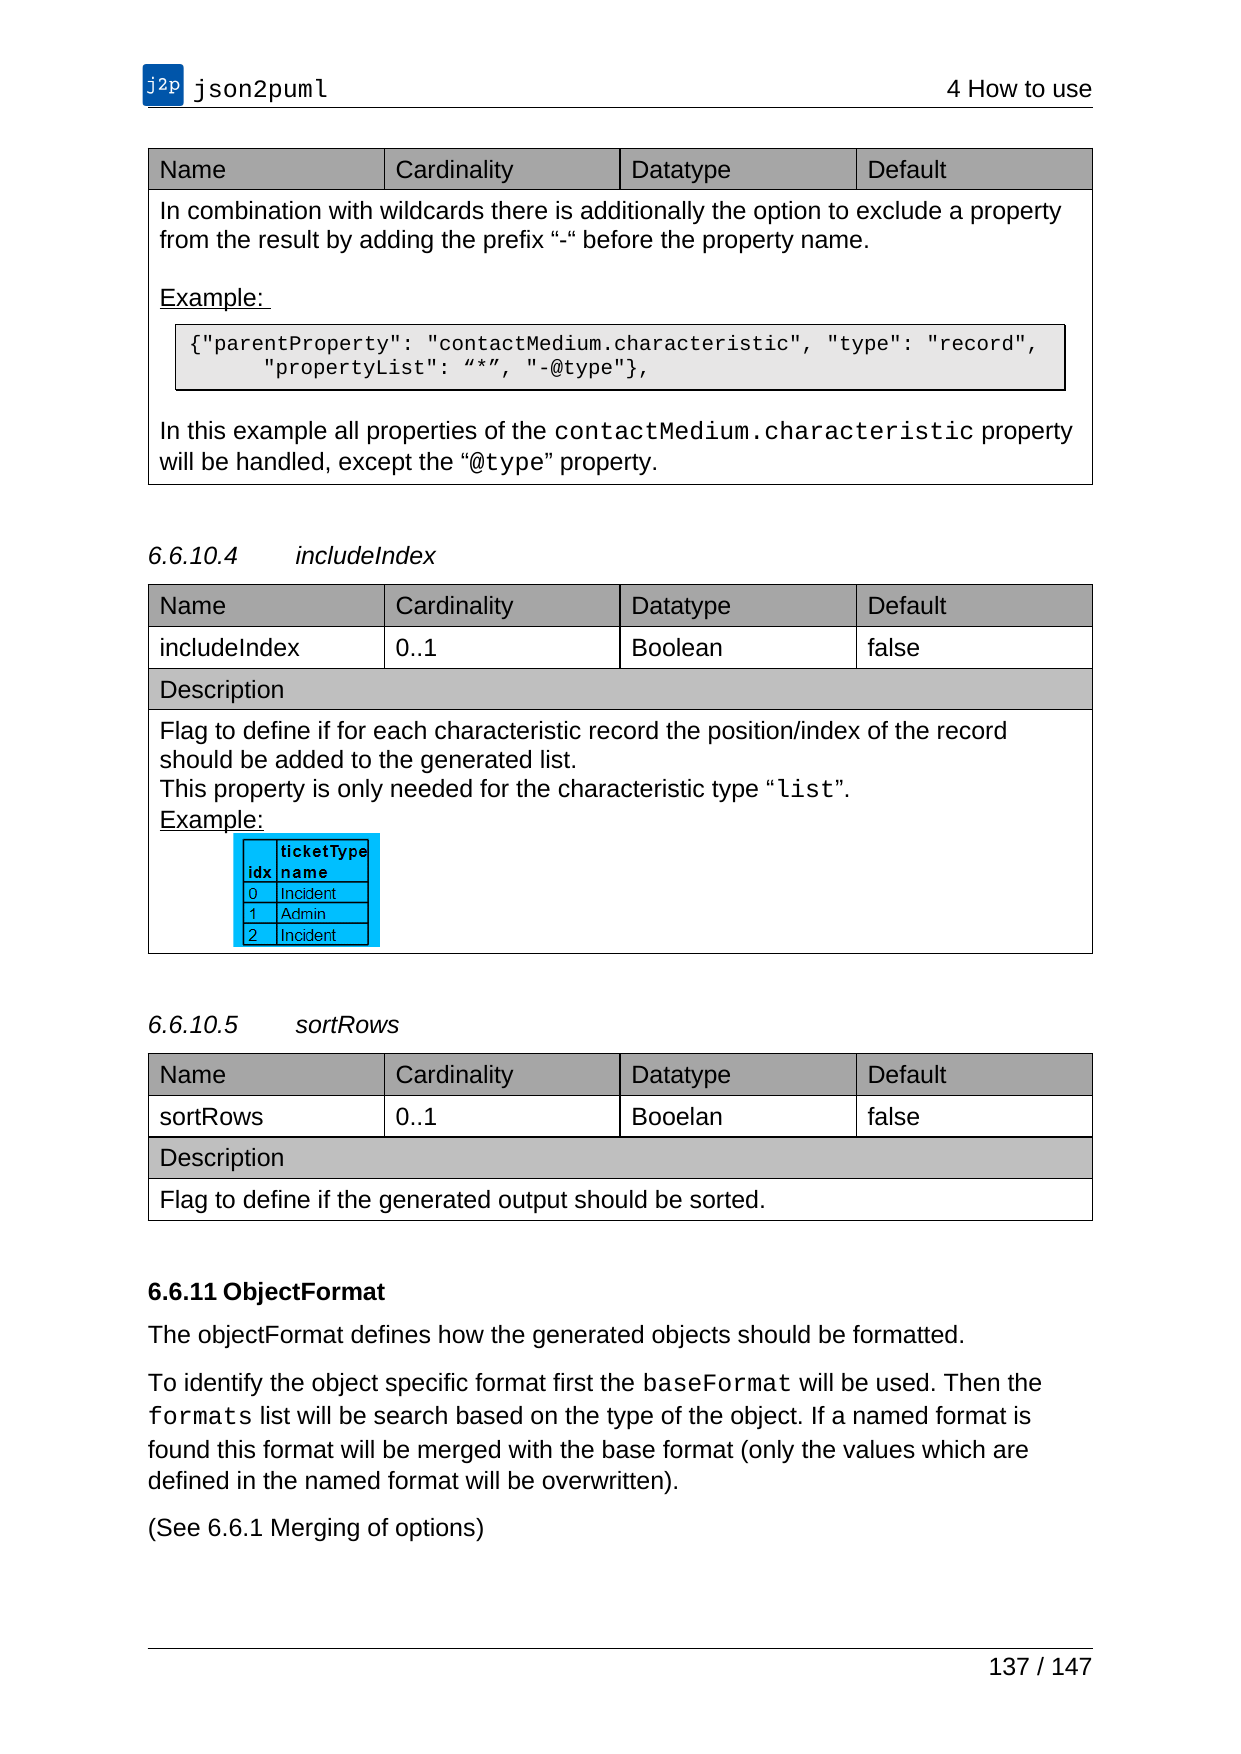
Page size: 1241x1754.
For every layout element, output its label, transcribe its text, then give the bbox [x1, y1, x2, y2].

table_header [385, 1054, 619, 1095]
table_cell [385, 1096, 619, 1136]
subtitle sortRows [148, 1009, 1093, 1038]
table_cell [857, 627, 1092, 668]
picture [142, 64, 184, 106]
subtitle ObjectFormat [148, 1277, 1093, 1306]
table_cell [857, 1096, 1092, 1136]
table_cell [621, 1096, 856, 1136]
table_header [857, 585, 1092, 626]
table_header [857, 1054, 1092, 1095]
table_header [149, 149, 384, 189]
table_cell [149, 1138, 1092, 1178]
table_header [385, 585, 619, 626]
text To identify the object specific format first the baseFormat will be used. Then the formats list will be search based on the type of the object. If a named format is found this format will be merged with the base format (only the values which are defined in the named format will be overwritten). [148, 1368, 1093, 1494]
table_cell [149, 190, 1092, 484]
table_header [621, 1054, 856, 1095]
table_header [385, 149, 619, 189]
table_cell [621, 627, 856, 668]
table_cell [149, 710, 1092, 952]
text (See 6.6.1 Merging of options) [148, 1513, 1093, 1542]
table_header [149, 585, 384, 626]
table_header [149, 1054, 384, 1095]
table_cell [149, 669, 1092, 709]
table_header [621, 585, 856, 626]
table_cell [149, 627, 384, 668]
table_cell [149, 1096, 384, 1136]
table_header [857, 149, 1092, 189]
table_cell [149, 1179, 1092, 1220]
text The objectFormat defines how the generated objects should be formatted. [148, 1320, 1093, 1349]
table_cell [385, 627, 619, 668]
subtitle includeIndex [148, 541, 1093, 569]
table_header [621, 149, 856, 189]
